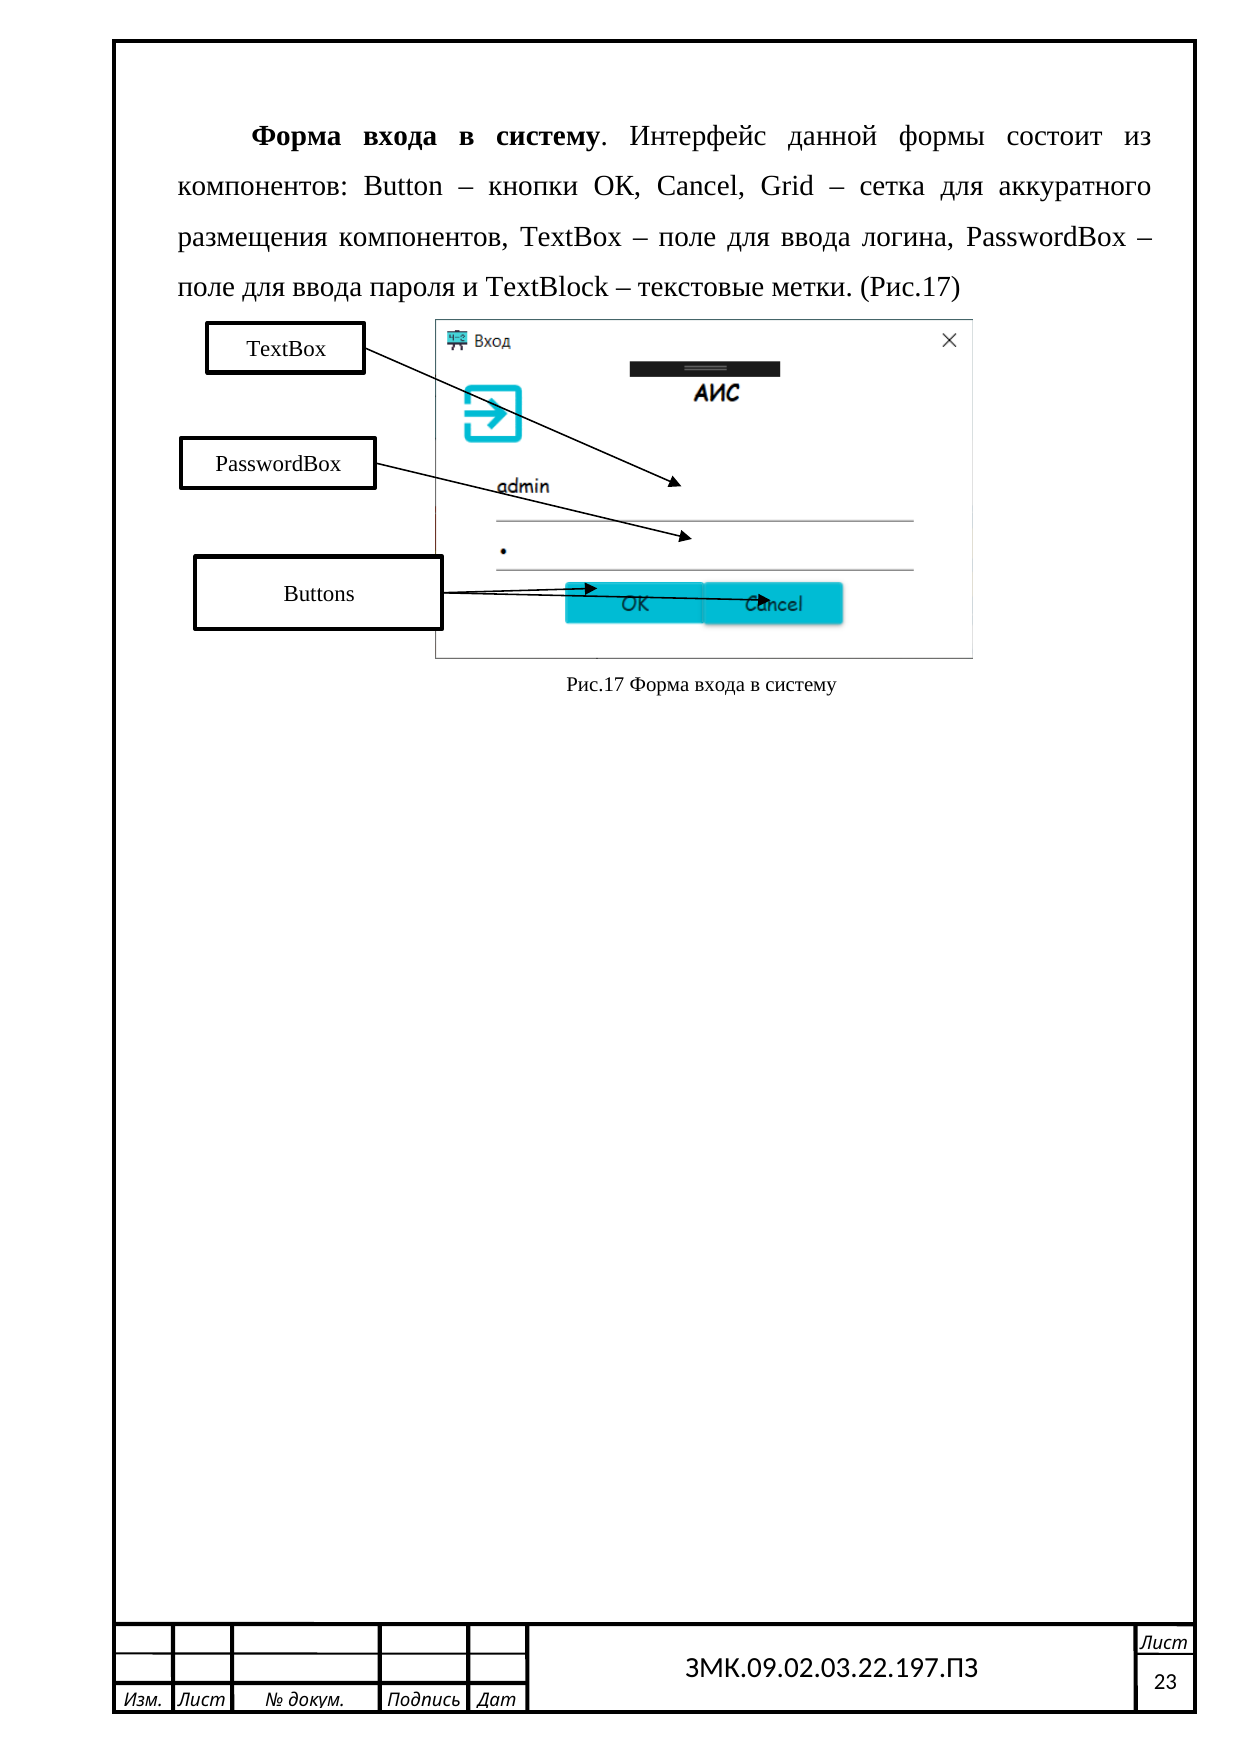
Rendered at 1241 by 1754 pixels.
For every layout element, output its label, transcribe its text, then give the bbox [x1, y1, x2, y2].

picture [435, 319, 973, 659]
picture [496, 590, 585, 595]
picture [750, 601, 758, 609]
text Рис.17 Форма входа в систему [177, 672, 1152, 696]
text Форма входа в систему. Интерфейс данной формы состоит из компонентов: Button – кнопки ОК, Cancel, Grid – сетка для аккуратного размещения компонентов, TextBox – поле для ввода логина, PasswordBox – поле для ввода пароля и TextBlock – текстовые метки. (Рис.17) [177, 118, 1152, 303]
